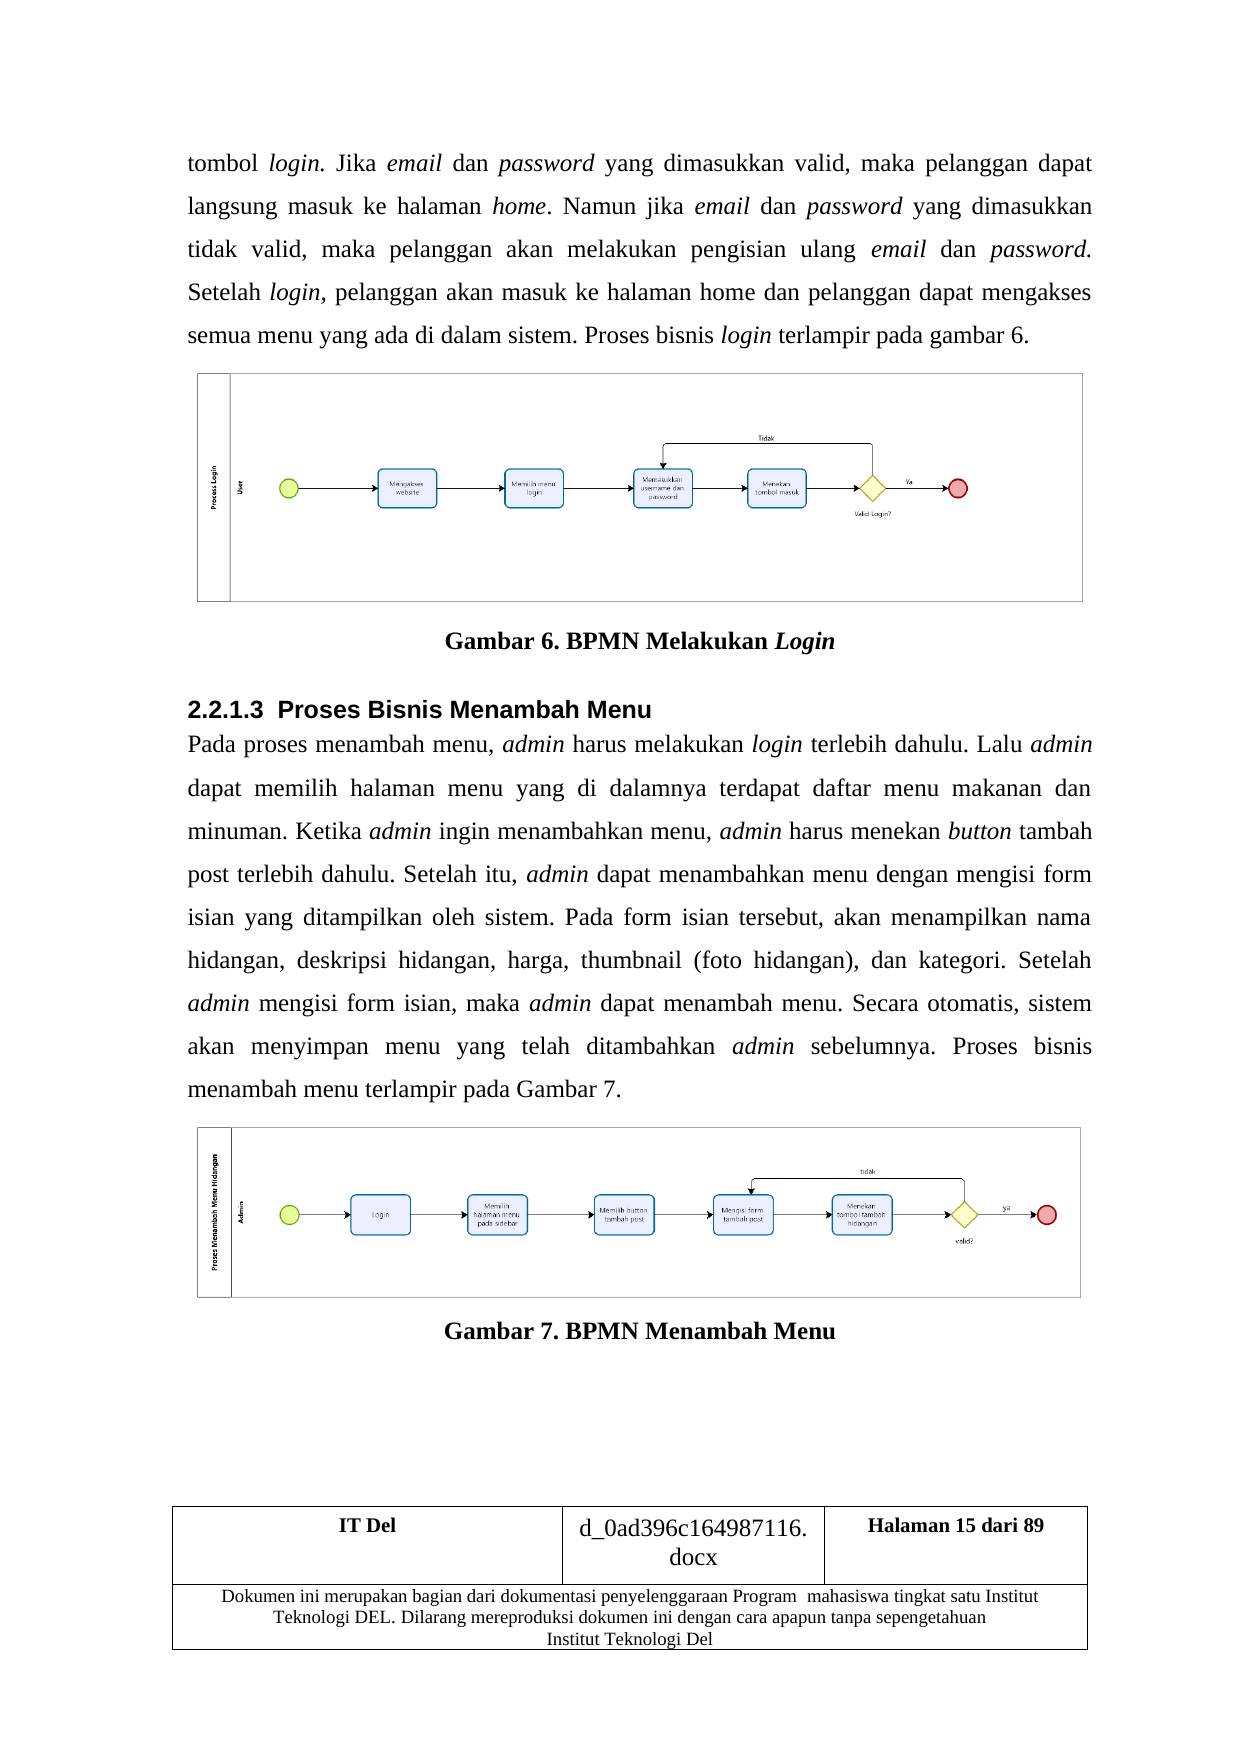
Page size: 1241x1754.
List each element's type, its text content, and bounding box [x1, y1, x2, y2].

picture [187, 363, 1093, 612]
text Gambar 7. BPMN Menambah Menu [187, 1316, 1092, 1344]
text Pada proses menambah menu, admin harus melakukan login terlebih dahulu. Lalu admin dapat memilih halaman menu yang di dalamnya terdapat daftar menu makanan dan minuman. Ketika admin ingin menambahkan menu, admin harus menekan button tambah post terlebih dahulu. Setelah itu, admin dapat menambahkan menu dengan mengisi form isian yang ditampilkan oleh sistem. Pada form isian tersebut, akan menampilkan nama hidangan, deskripsi hidangan, harga, thumbnail (foto hidangan), dan kategori. Setelah admin mengisi form isian, maka admin dapat menambah menu. Secara otomatis, sistem akan menyimpan menu yang telah ditambahkan admin sebelumnya. Proses bisnis menambah menu terlampir pada Gambar 7. [187, 729, 1092, 1103]
picture [187, 1117, 1091, 1302]
subtitle Proses Bisnis Menambah Menu [187, 694, 1092, 723]
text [187, 148, 1092, 349]
text Gambar 6. BPMN Melakukan Login [187, 626, 1092, 655]
